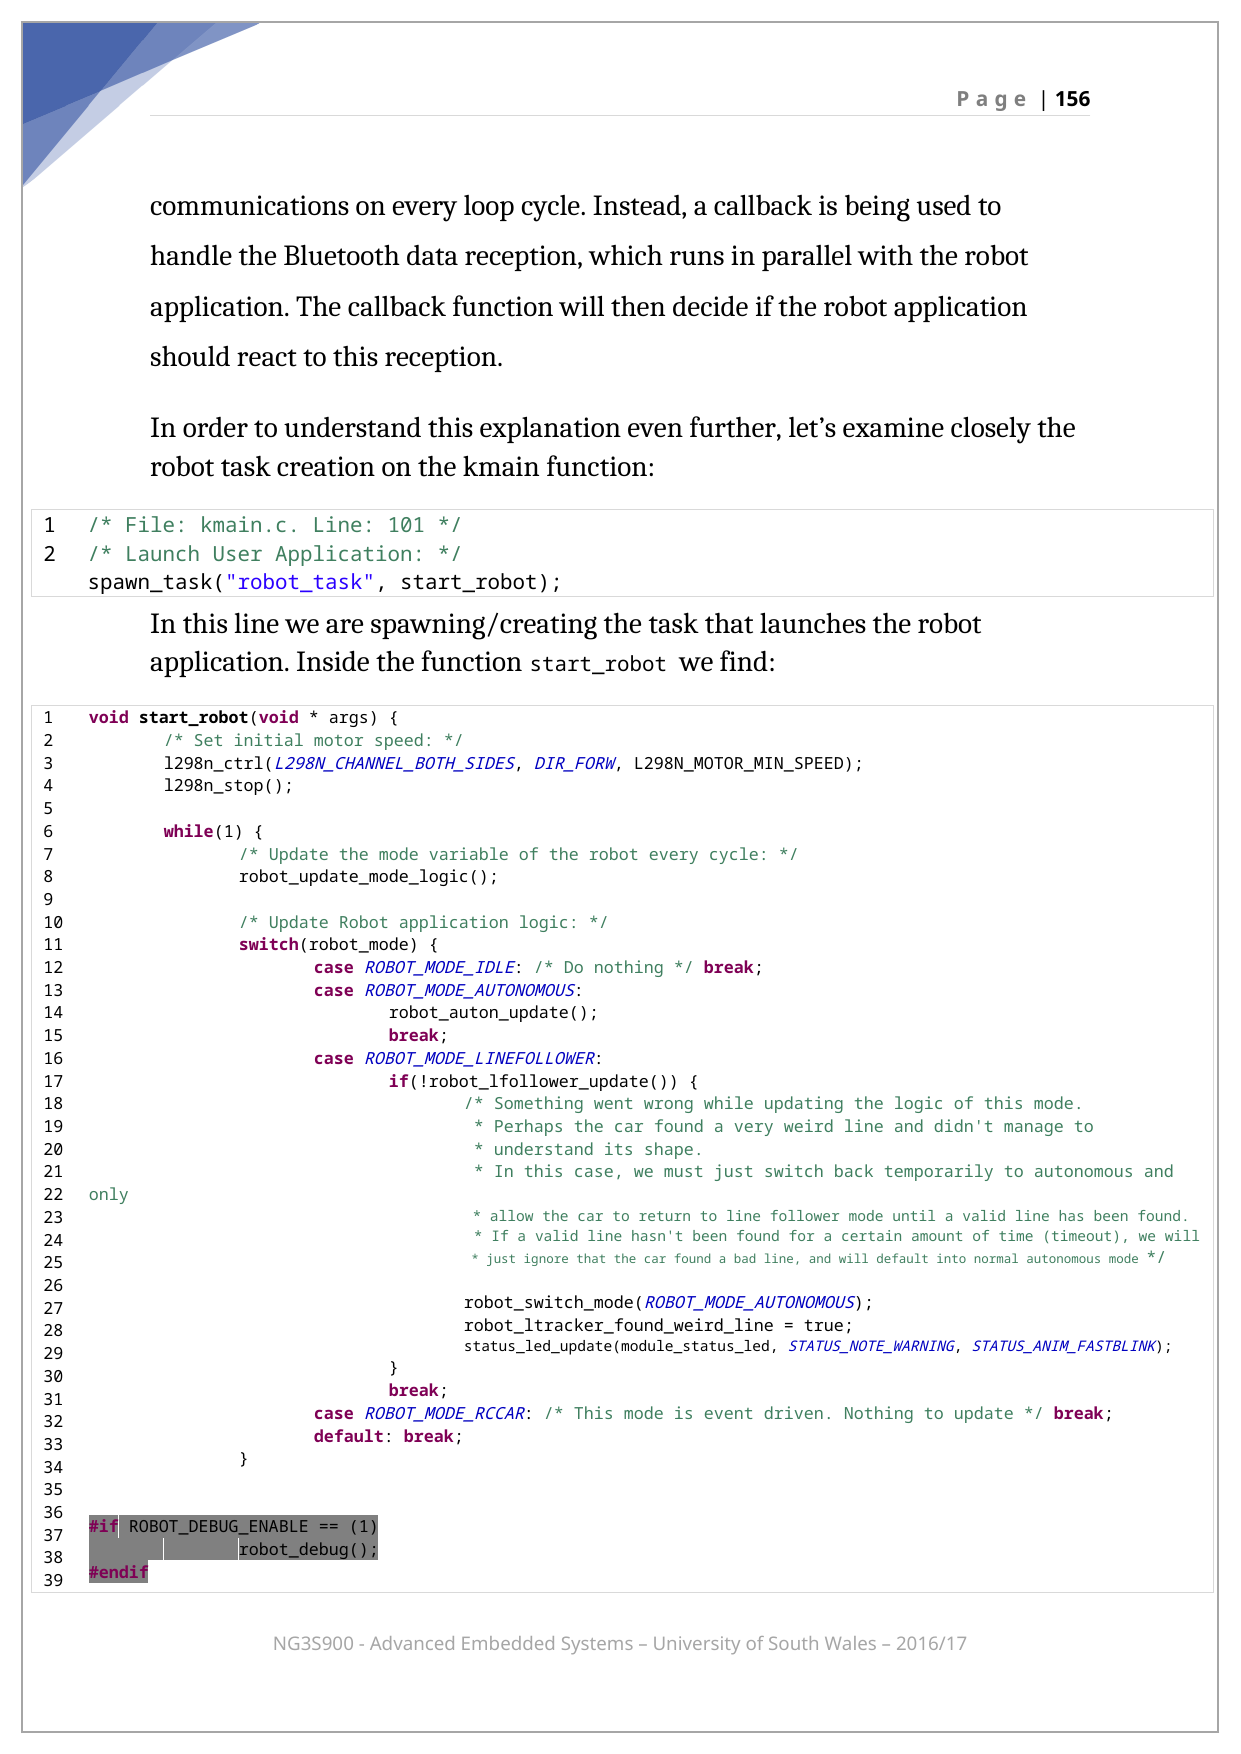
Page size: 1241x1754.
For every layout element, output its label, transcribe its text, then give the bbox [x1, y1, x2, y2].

picture [23, 23, 264, 190]
table_header /* File: kmain.c. Line: 101 */ /* Launch User Application: */ spawn_task("robot_task", start_robot); [76, 510, 1213, 596]
text In order to understand this explanation even further, let’s examine closely the robot task creation on the kmain function: [150, 411, 1090, 483]
table_header 1 2 3 4 5 6 7 8 9 10 11 12 13 14 15 16 17 18 19 20 21 22 23 24 25 26 27 28 29 30 31 32 33 34 35 36 37 38 39 40 41 42 [32, 706, 77, 1592]
text In this line we are spawning/creating the task that launches the robot application. Inside the function start_robot we find: [150, 607, 1090, 679]
table_header 1 2 [32, 510, 76, 596]
